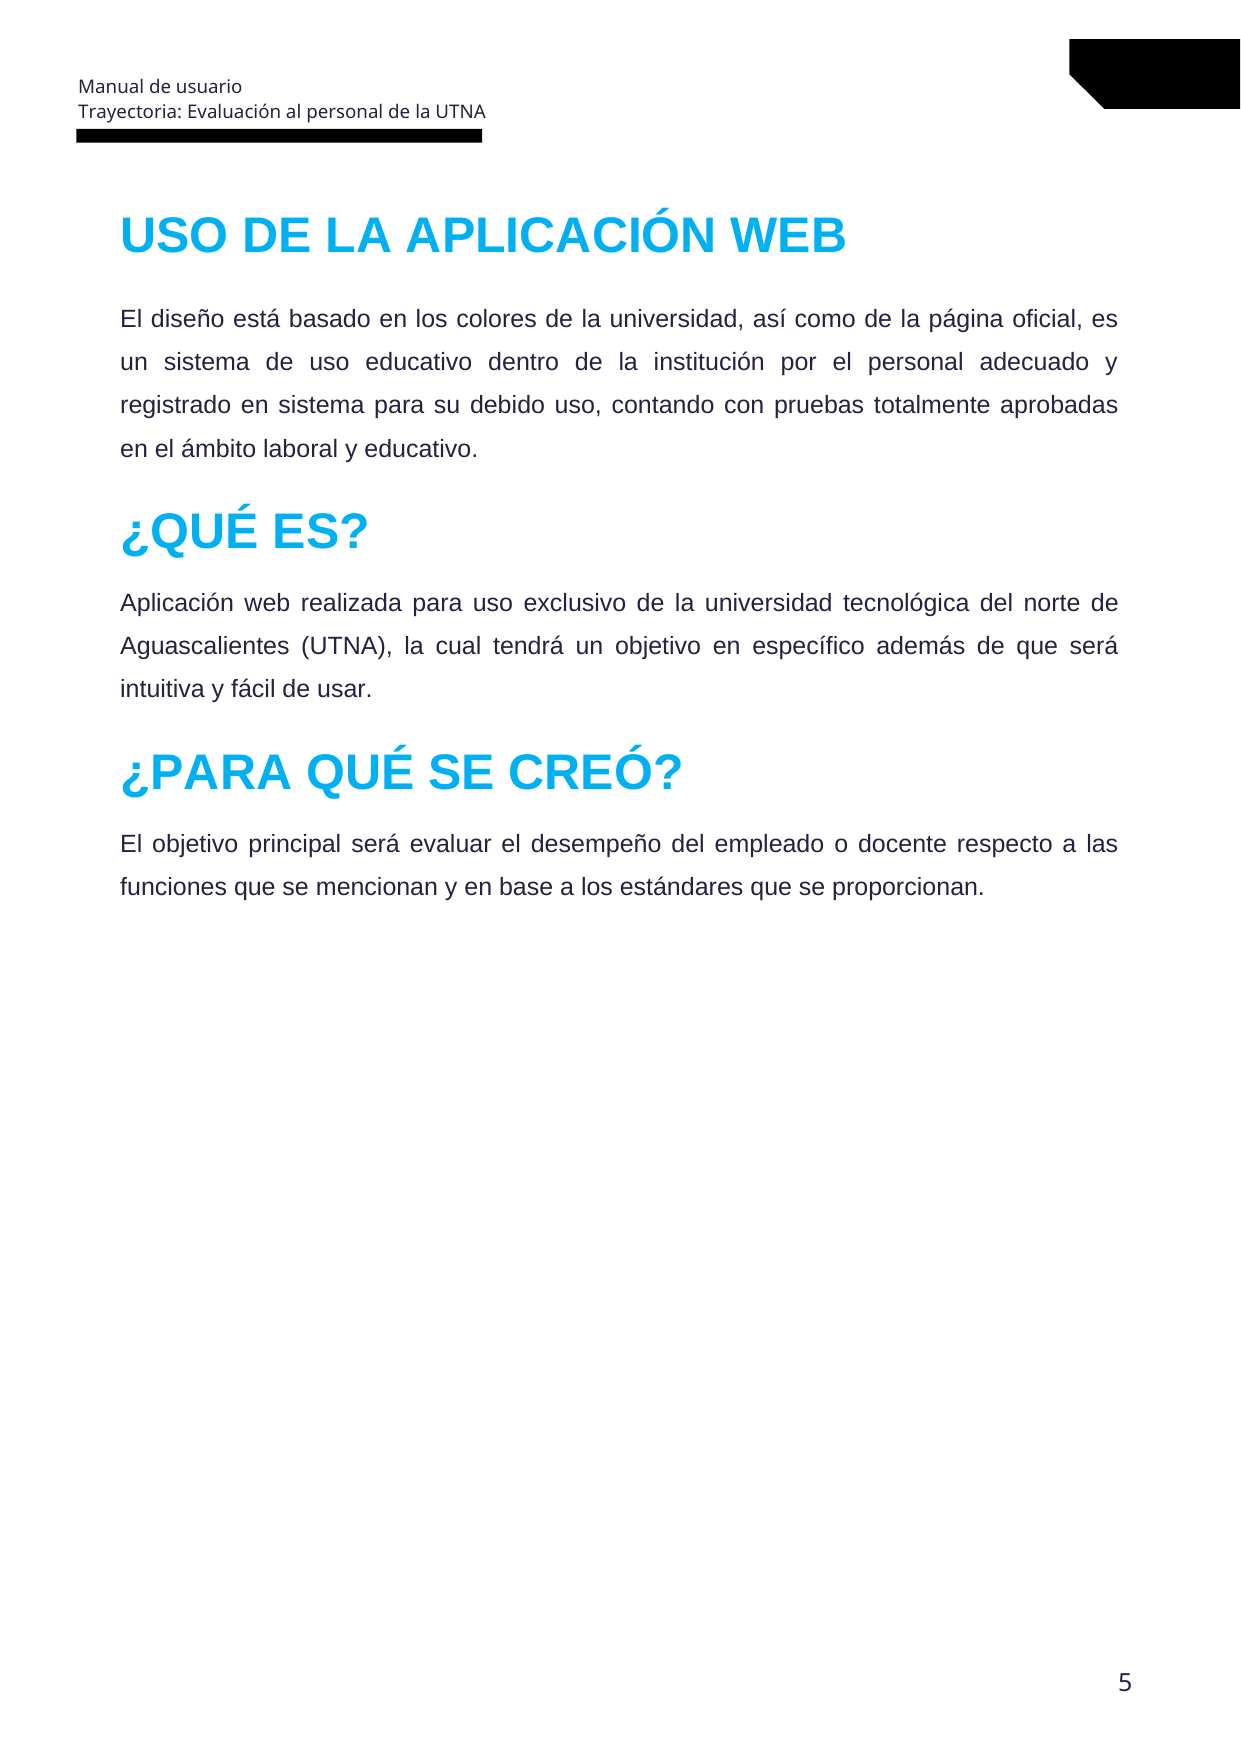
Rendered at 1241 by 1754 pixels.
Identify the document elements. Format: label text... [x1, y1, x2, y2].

text El objetivo principal será evaluar el desempeño del empleado o docente respecto a las funciones que se mencionan y en base a los estándares que se proporcionan. [120, 828, 1120, 900]
subtitle ¿PARA QUÉ SE CREÓ? [120, 742, 1120, 800]
subtitle USO DE LA APLICACIÓN WEB [120, 205, 1120, 263]
text El diseño está basado en los colores de la universidad, así como de la página oficial, es un sistema de uso educativo dentro de la institución por el personal adecuado y registrado en sistema para su debido uso, contando con pruebas totalmente aprobadas en el ámbito laboral y educativo. [120, 304, 1120, 462]
text Aplicación web realizada para uso exclusivo de la universidad tecnológica del norte de Aguascalientes (UTNA), la cual tendrá un objetivo en específico además de que será intuitiva y fácil de usar. [120, 588, 1120, 703]
subtitle ¿QUÉ ES? [120, 502, 1120, 559]
